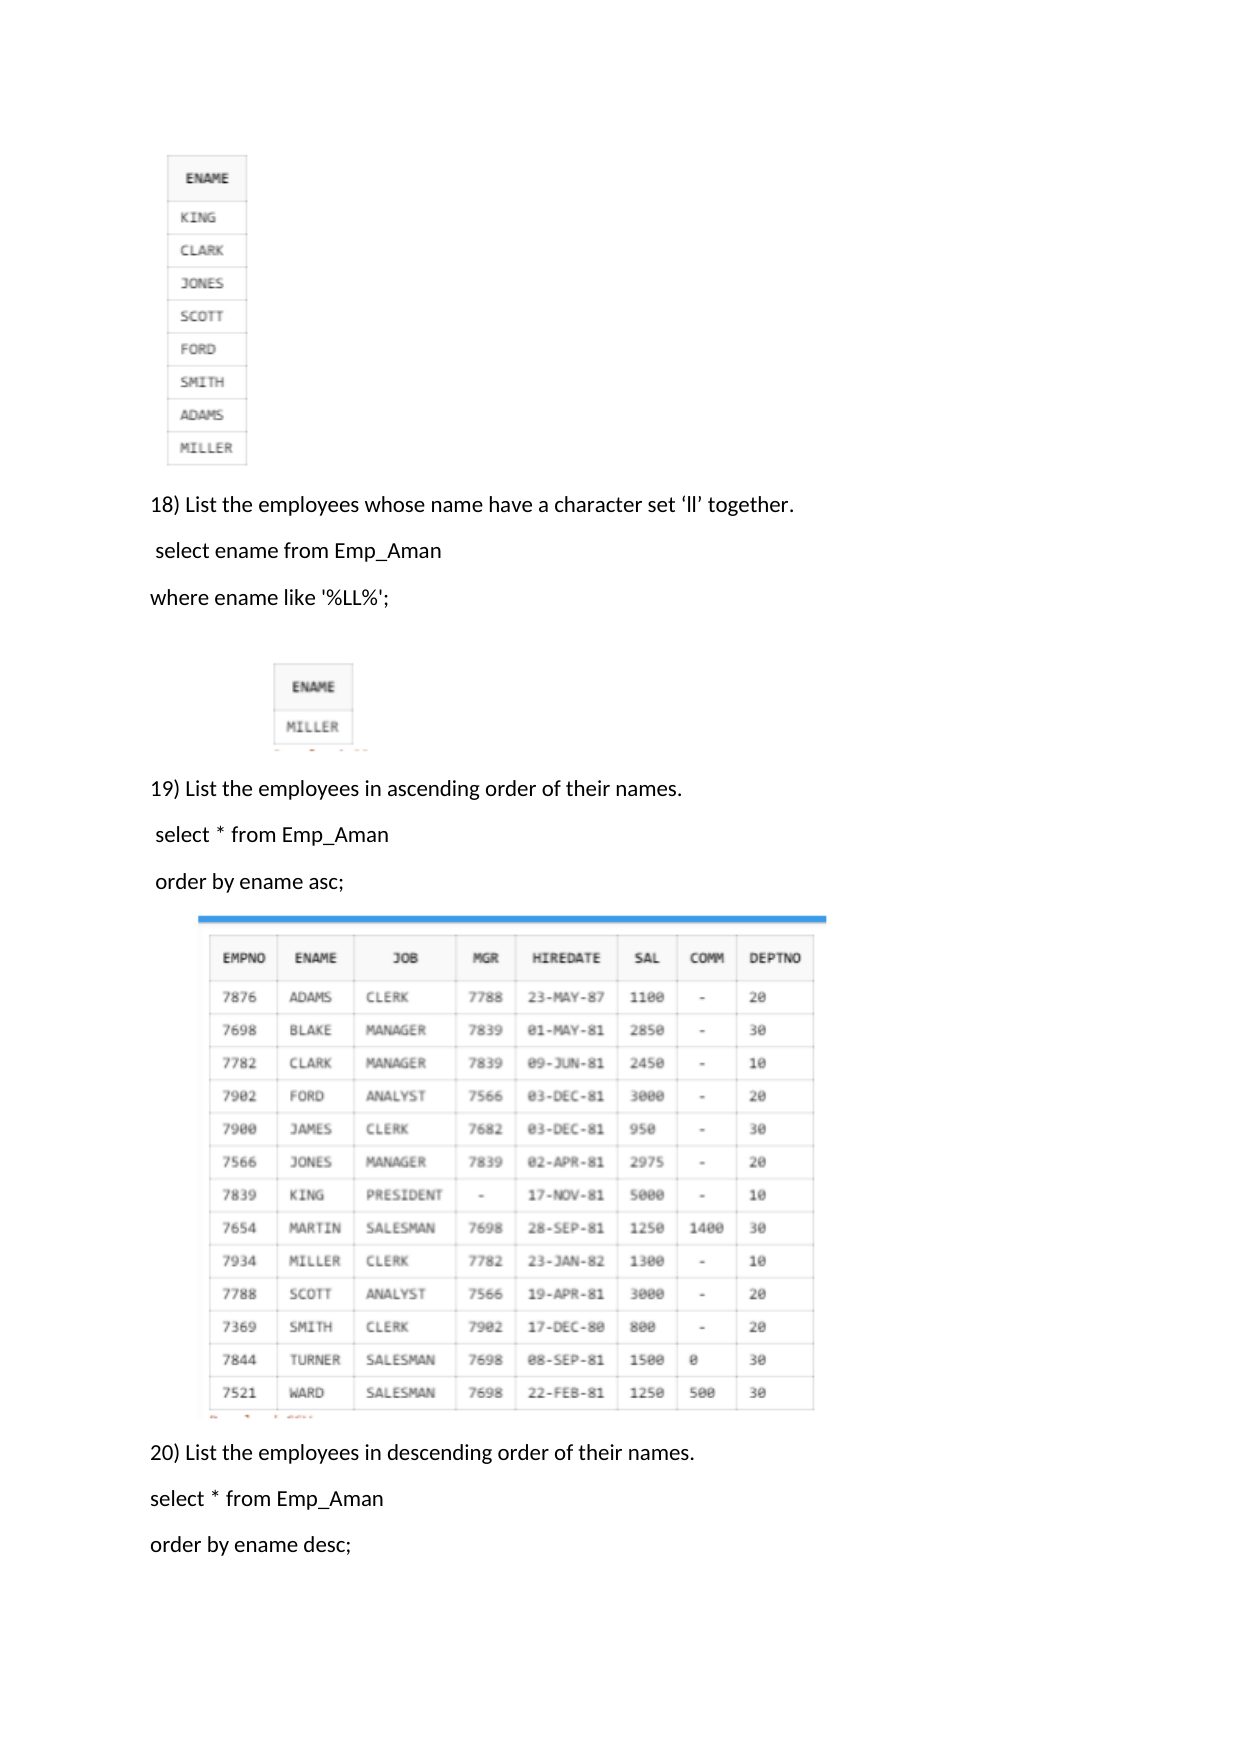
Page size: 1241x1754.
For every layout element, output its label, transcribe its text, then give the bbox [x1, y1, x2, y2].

text 20) List the employees in descending order of their names. [150, 1438, 1090, 1466]
picture [150, 913, 827, 1420]
text select * from Emp_Aman [150, 821, 1090, 848]
text select * from Emp_Aman [150, 1484, 1090, 1512]
text 19) List the employees in ascending order of their names. [150, 774, 1090, 802]
text order by ename asc; [150, 867, 1090, 895]
text order by ename desc; [150, 1531, 1090, 1558]
text select ename from Emp_Aman [150, 537, 1090, 564]
text 18) List the employees whose name have a character set ‘ll’ together. [150, 490, 1090, 518]
picture [150, 629, 479, 756]
picture [150, 150, 268, 472]
text where ename like '%LL%'; [150, 583, 1090, 611]
